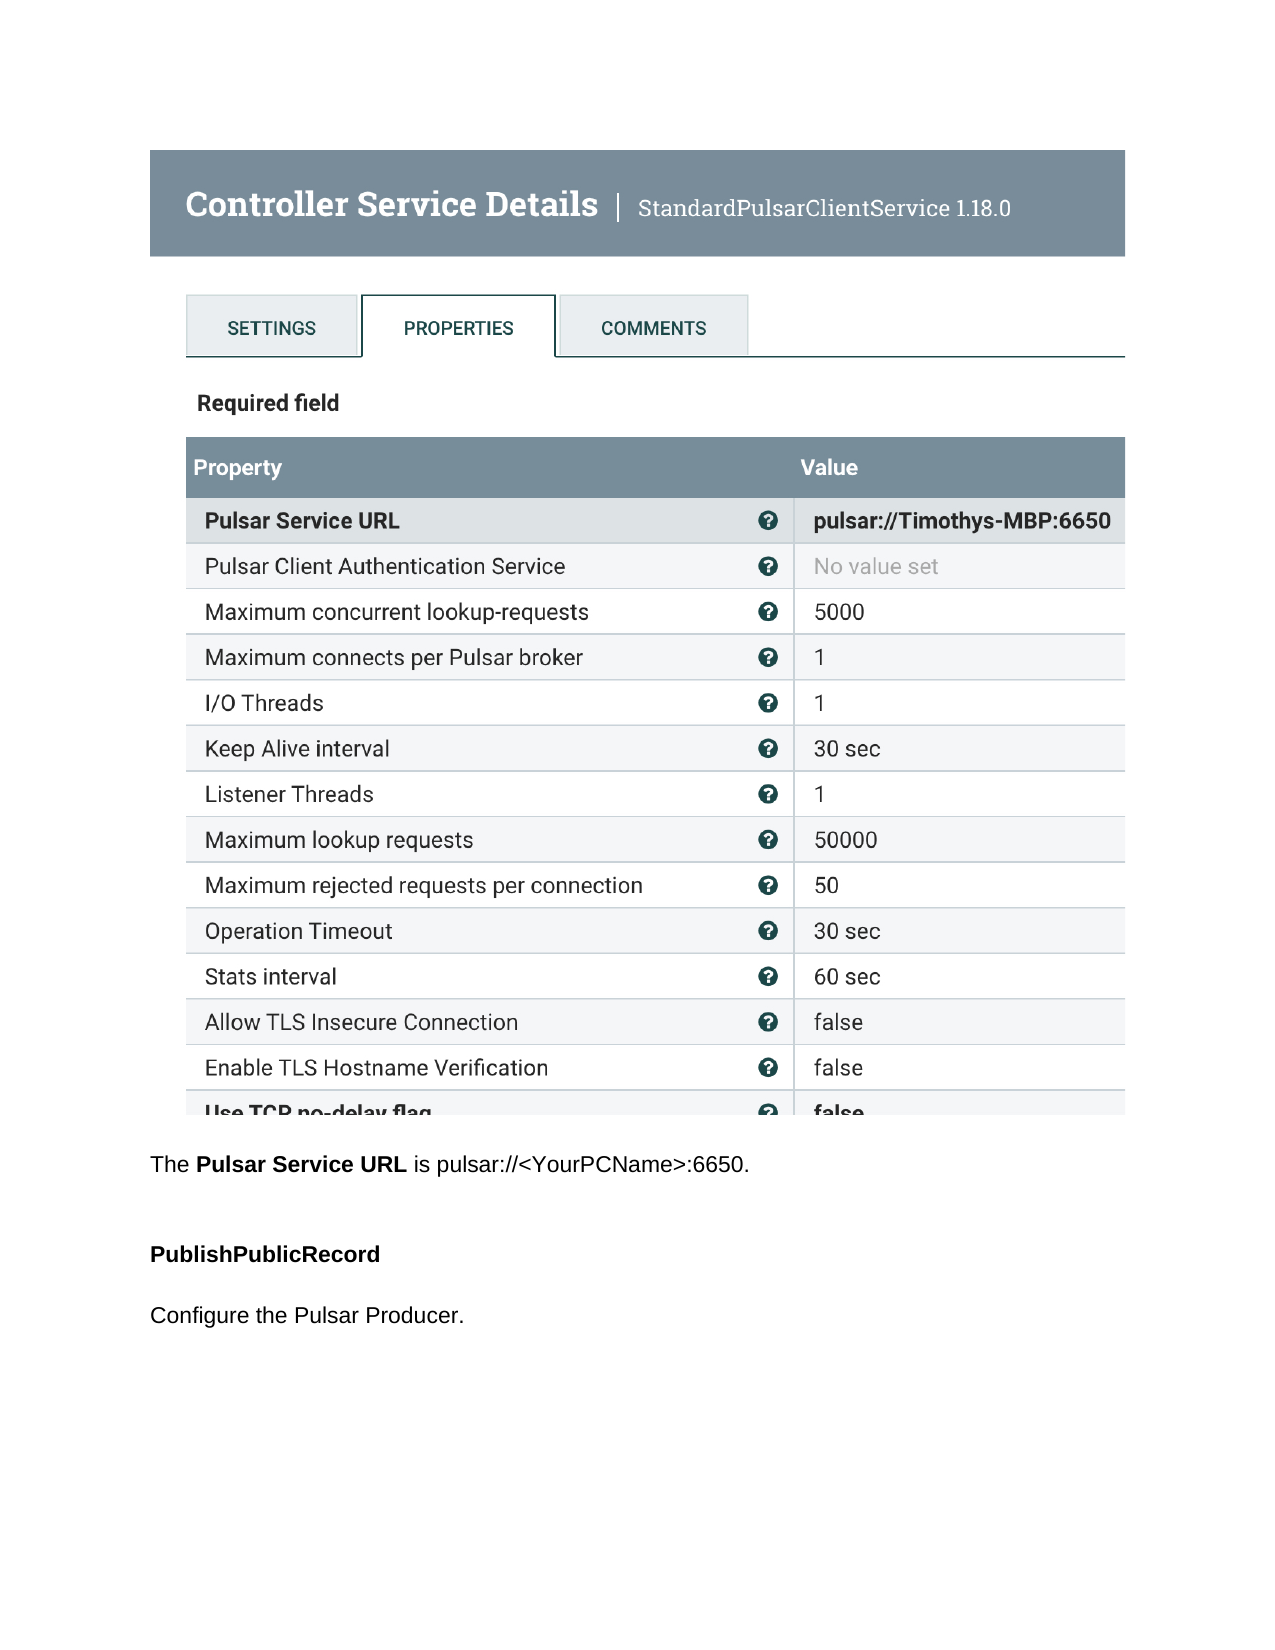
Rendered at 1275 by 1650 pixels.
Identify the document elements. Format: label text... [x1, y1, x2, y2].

picture [150, 150, 1125, 1117]
text The Pulsar Service URL is pulsar://<YourPCName>:6650. [150, 1151, 1125, 1177]
text Configure the Pulsar Producer. [150, 1302, 1125, 1328]
text PublishPublicRecord [150, 1241, 1125, 1268]
